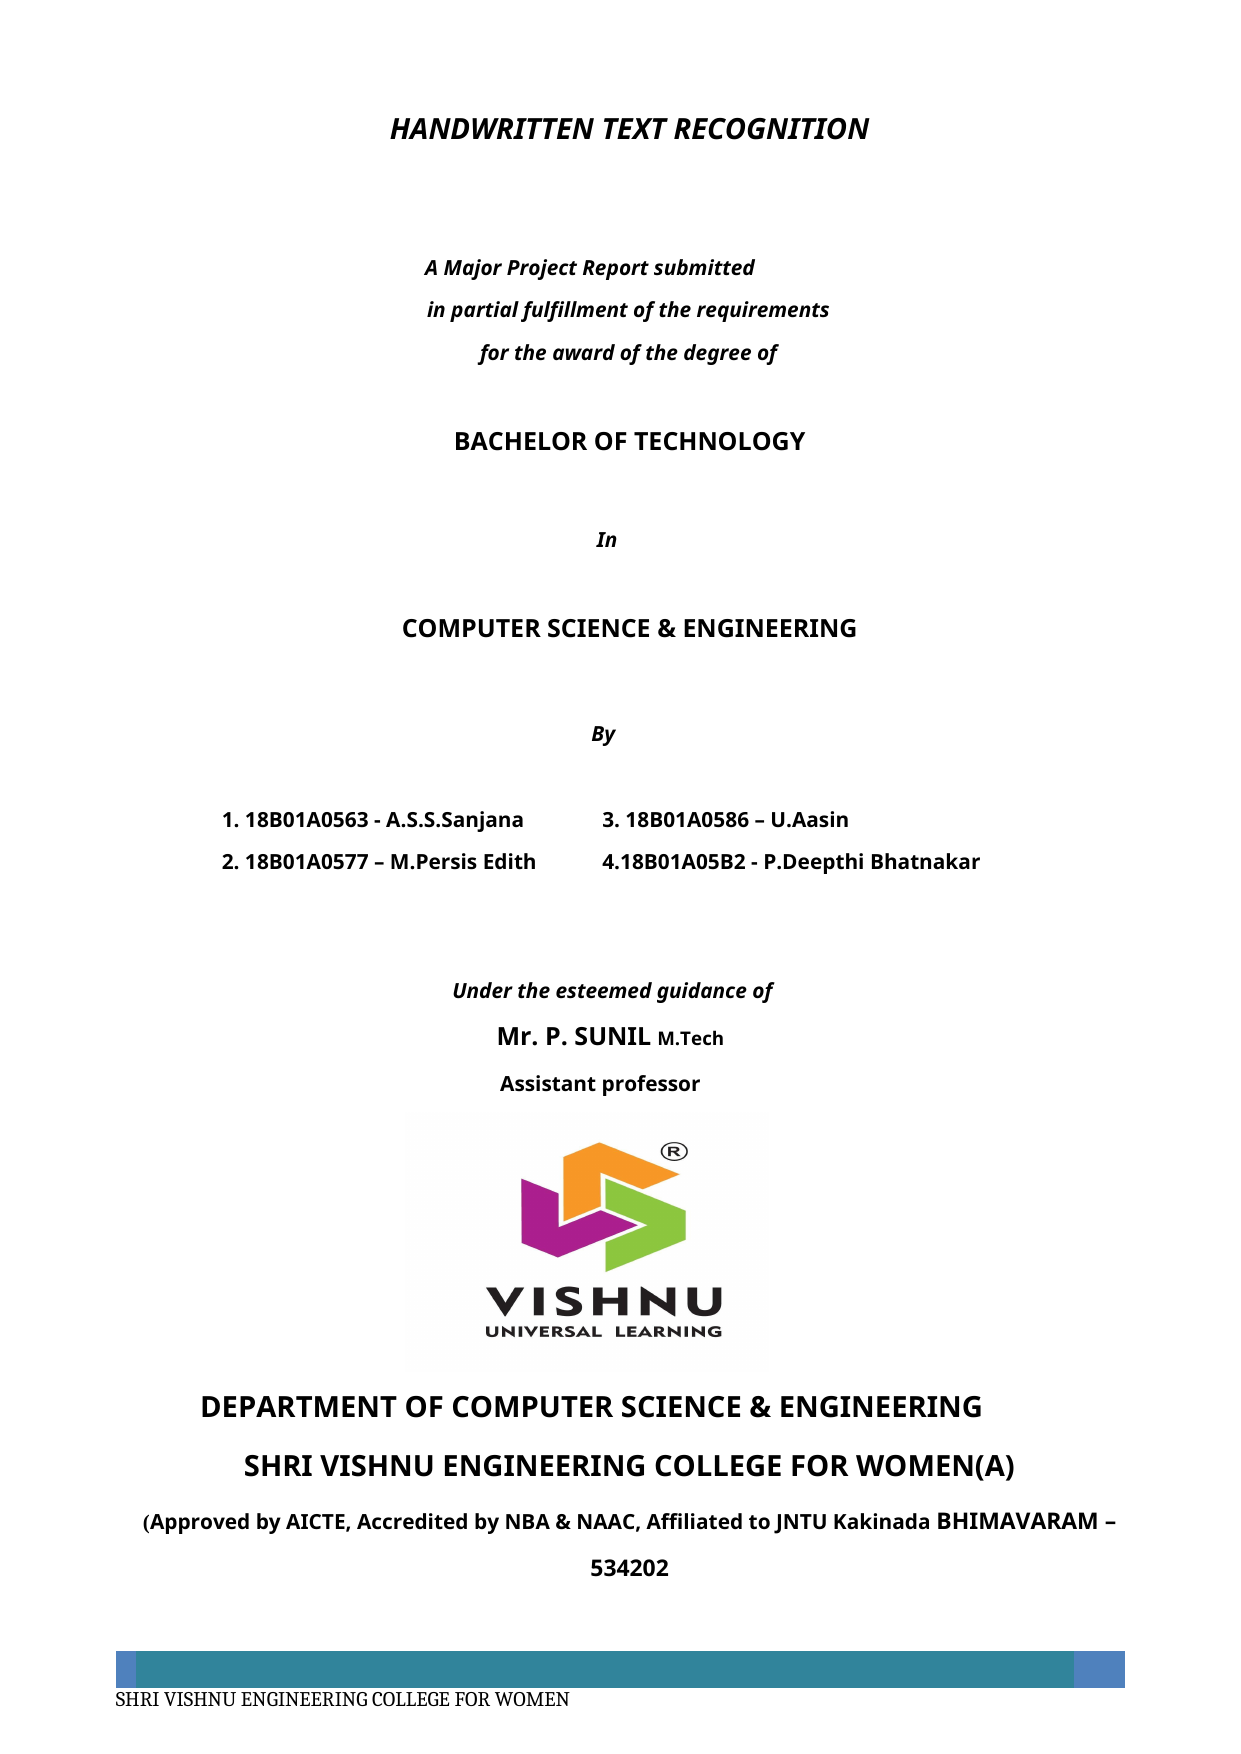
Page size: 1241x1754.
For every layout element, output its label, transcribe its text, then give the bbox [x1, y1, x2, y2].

text (Approved by AICTE, Accredited by NBA & NAAC, Affiliated to JNTU Kakinada BHIMAVARAM – 534202 [125, 1505, 1134, 1583]
text HANDWRITTEN TEXT RECOGNITION [125, 108, 1134, 148]
text COMPUTER SCIENCE & ENGINEERING [125, 611, 1134, 645]
text In [575, 526, 1134, 554]
picture [404, 1112, 770, 1372]
text Assistant professor [425, 1069, 1134, 1098]
text in partial fulfillment of the requirements [125, 296, 1134, 324]
text A Major Project Report submitted [350, 253, 1134, 281]
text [125, 1445, 1134, 1485]
text Under the esteemed guidance of [425, 933, 1134, 1004]
text for the award of the degree of [125, 338, 1134, 367]
text By [500, 719, 1134, 748]
text BACHELOR OF TECHNOLOGY [125, 423, 1134, 457]
text 1. 18B01A0563 - A.S.S.Sanjana 3. 18B01A0586 – U.Aasin [125, 805, 1134, 833]
text 2. 18B01A0577 – M.Persis Edith 4.18B01A05B2 - P.Deepthi Bhatnakar [125, 847, 1134, 876]
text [125, 1386, 1134, 1426]
text Mr. P. SUNIL M.Tech [350, 1018, 1134, 1053]
